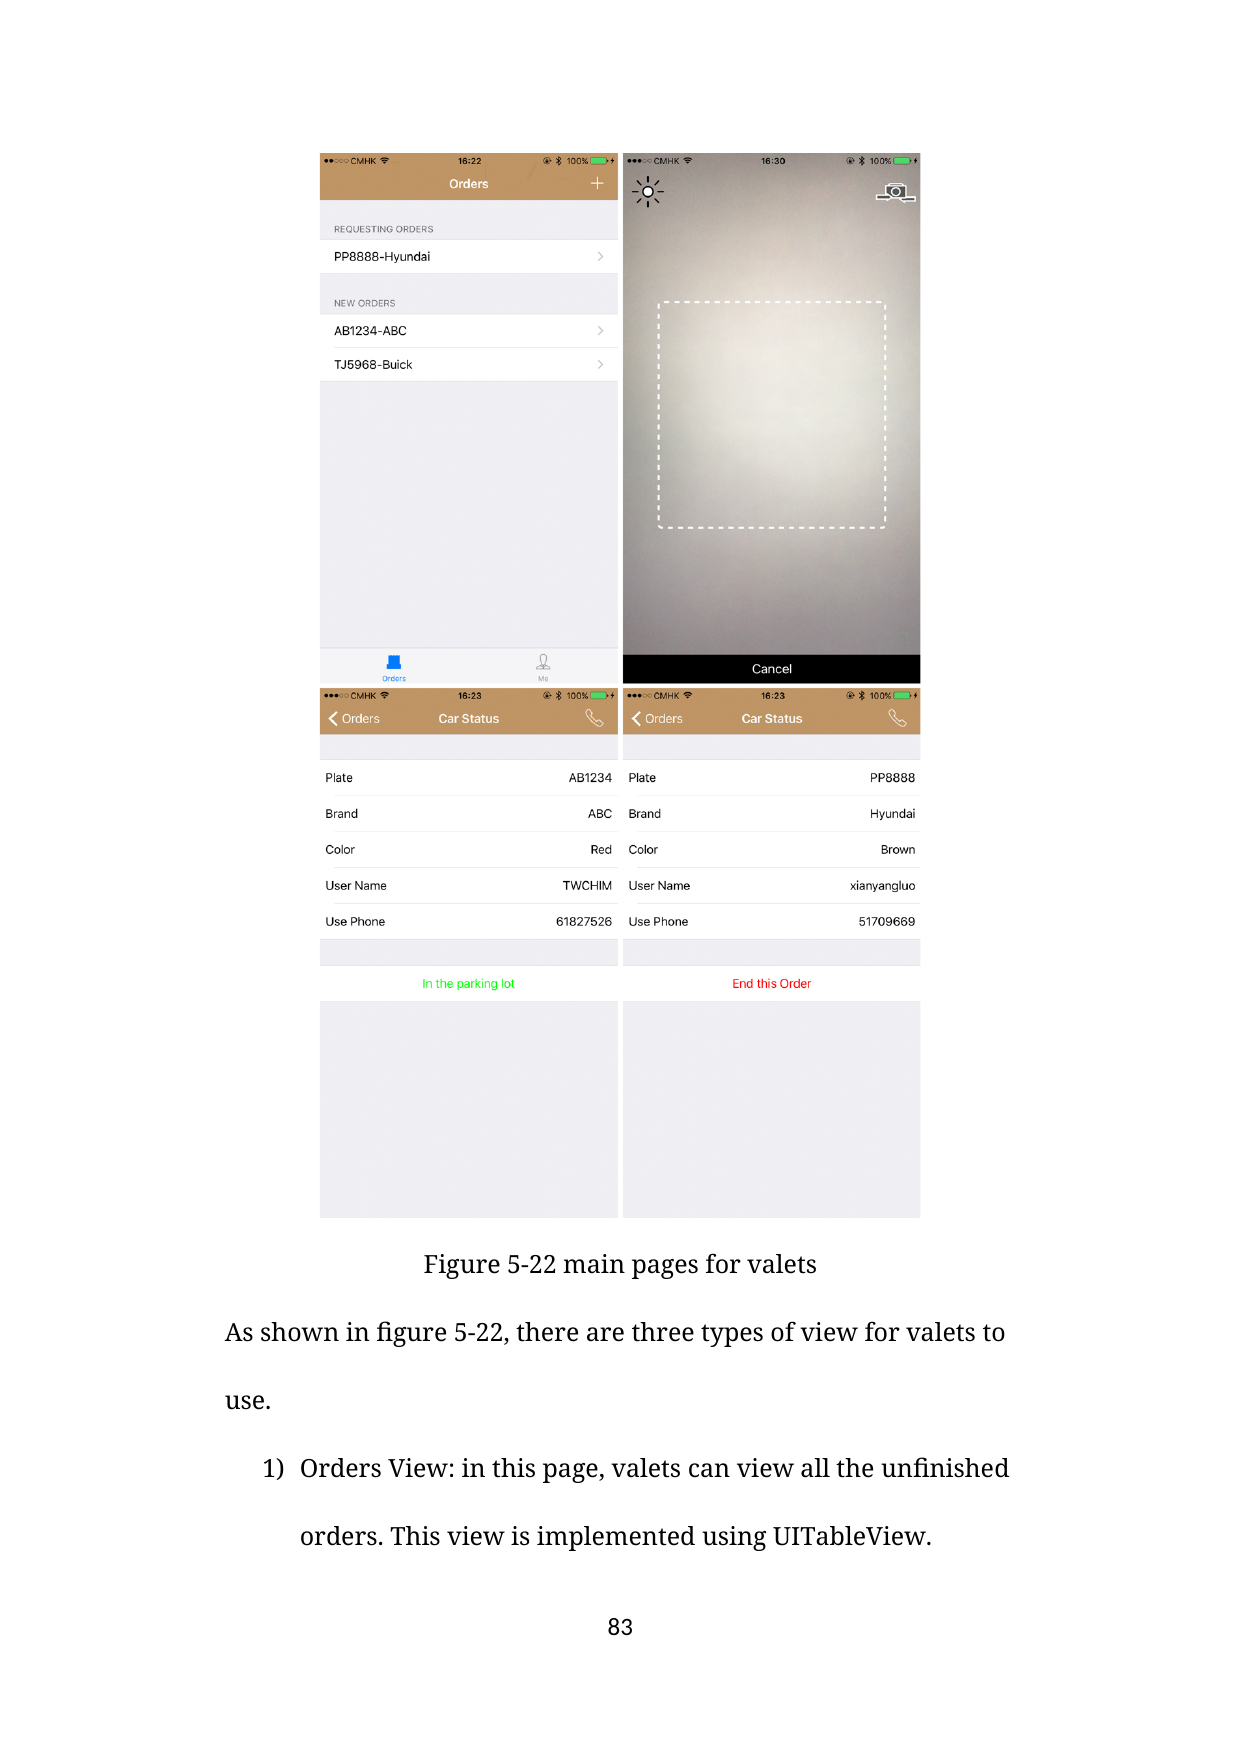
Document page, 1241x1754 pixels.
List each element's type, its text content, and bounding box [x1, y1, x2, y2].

text Figure 5-22 main pages for valets [224, 1246, 1016, 1281]
text As shown in figure 5-22, there are three types of view for valets to use. [224, 1314, 1016, 1417]
picture [319, 153, 921, 1218]
list Orders View: in this page, valets can view all the unfinished orders. This view is implemented using UITableView. [262, 1451, 1016, 1553]
